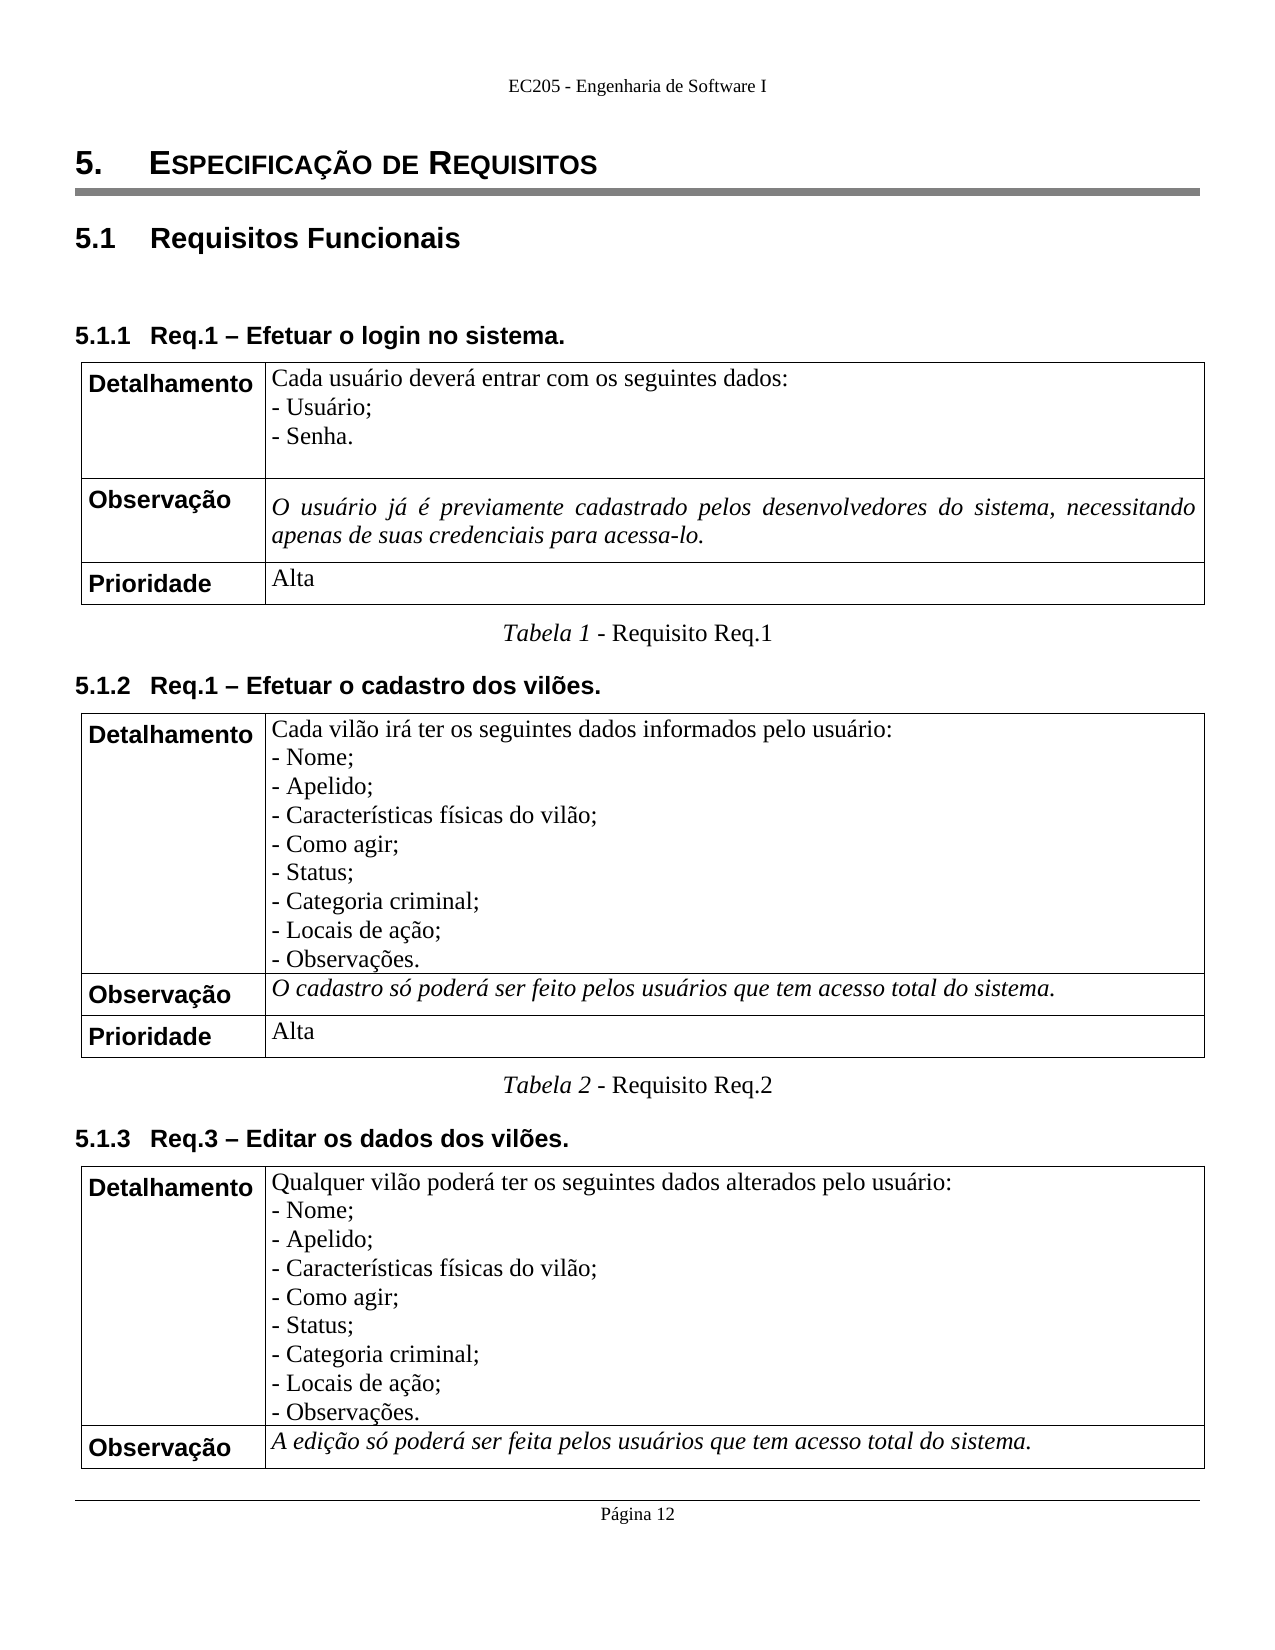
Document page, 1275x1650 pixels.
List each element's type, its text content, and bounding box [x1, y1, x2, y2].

table_header Cada vilão irá ter os seguintes dados informados pelo usuário: - Nome; - Apelido; - Características físicas do vilão; - Como agir; - Status; - Categoria criminal; - Locais de ação; - Observações. [266, 714, 1204, 972]
table_cell Observação [82, 1426, 265, 1468]
table_header Detalhamento [82, 1167, 265, 1425]
table_cell Alta [266, 1016, 1204, 1057]
text Tabela 2 - Requisito Req.2 [75, 1071, 1200, 1099]
table_cell O usuário já é previamente cadastrado pelos desenvolvedores do sistema, necessitando apenas de suas credenciais para acessa-lo. [266, 479, 1204, 562]
table_cell Prioridade [82, 563, 265, 604]
table_cell A edição só poderá ser feita pelos usuários que tem acesso total do sistema. [266, 1426, 1204, 1468]
table_cell O cadastro só poderá ser feito pelos usuários que tem acesso total do sistema. [266, 974, 1204, 1015]
table_cell Alta [266, 563, 1204, 604]
subtitle Especificação de Requisitos [75, 143, 1200, 188]
table_header Qualquer vilão poderá ter os seguintes dados alterados pelo usuário: - Nome; - Apelido; - Características físicas do vilão; - Como agir; - Status; - Categoria criminal; - Locais de ação; - Observações. [266, 1167, 1204, 1425]
subtitle Requisitos Funcionais [75, 221, 1200, 255]
text Tabela 1 - Requisito Req.1 [75, 618, 1200, 646]
table_header Detalhamento [82, 714, 265, 972]
table_header Cada usuário deverá entrar com os seguintes dados: - Usuário; - Senha. [266, 363, 1204, 478]
table_cell Observação [82, 974, 265, 1015]
table_cell Prioridade [82, 1016, 265, 1057]
table_cell Observação [82, 479, 265, 562]
table_header Detalhamento [82, 363, 265, 478]
subtitle Req.3 – Editar os dados dos vilões. [75, 1124, 1200, 1153]
